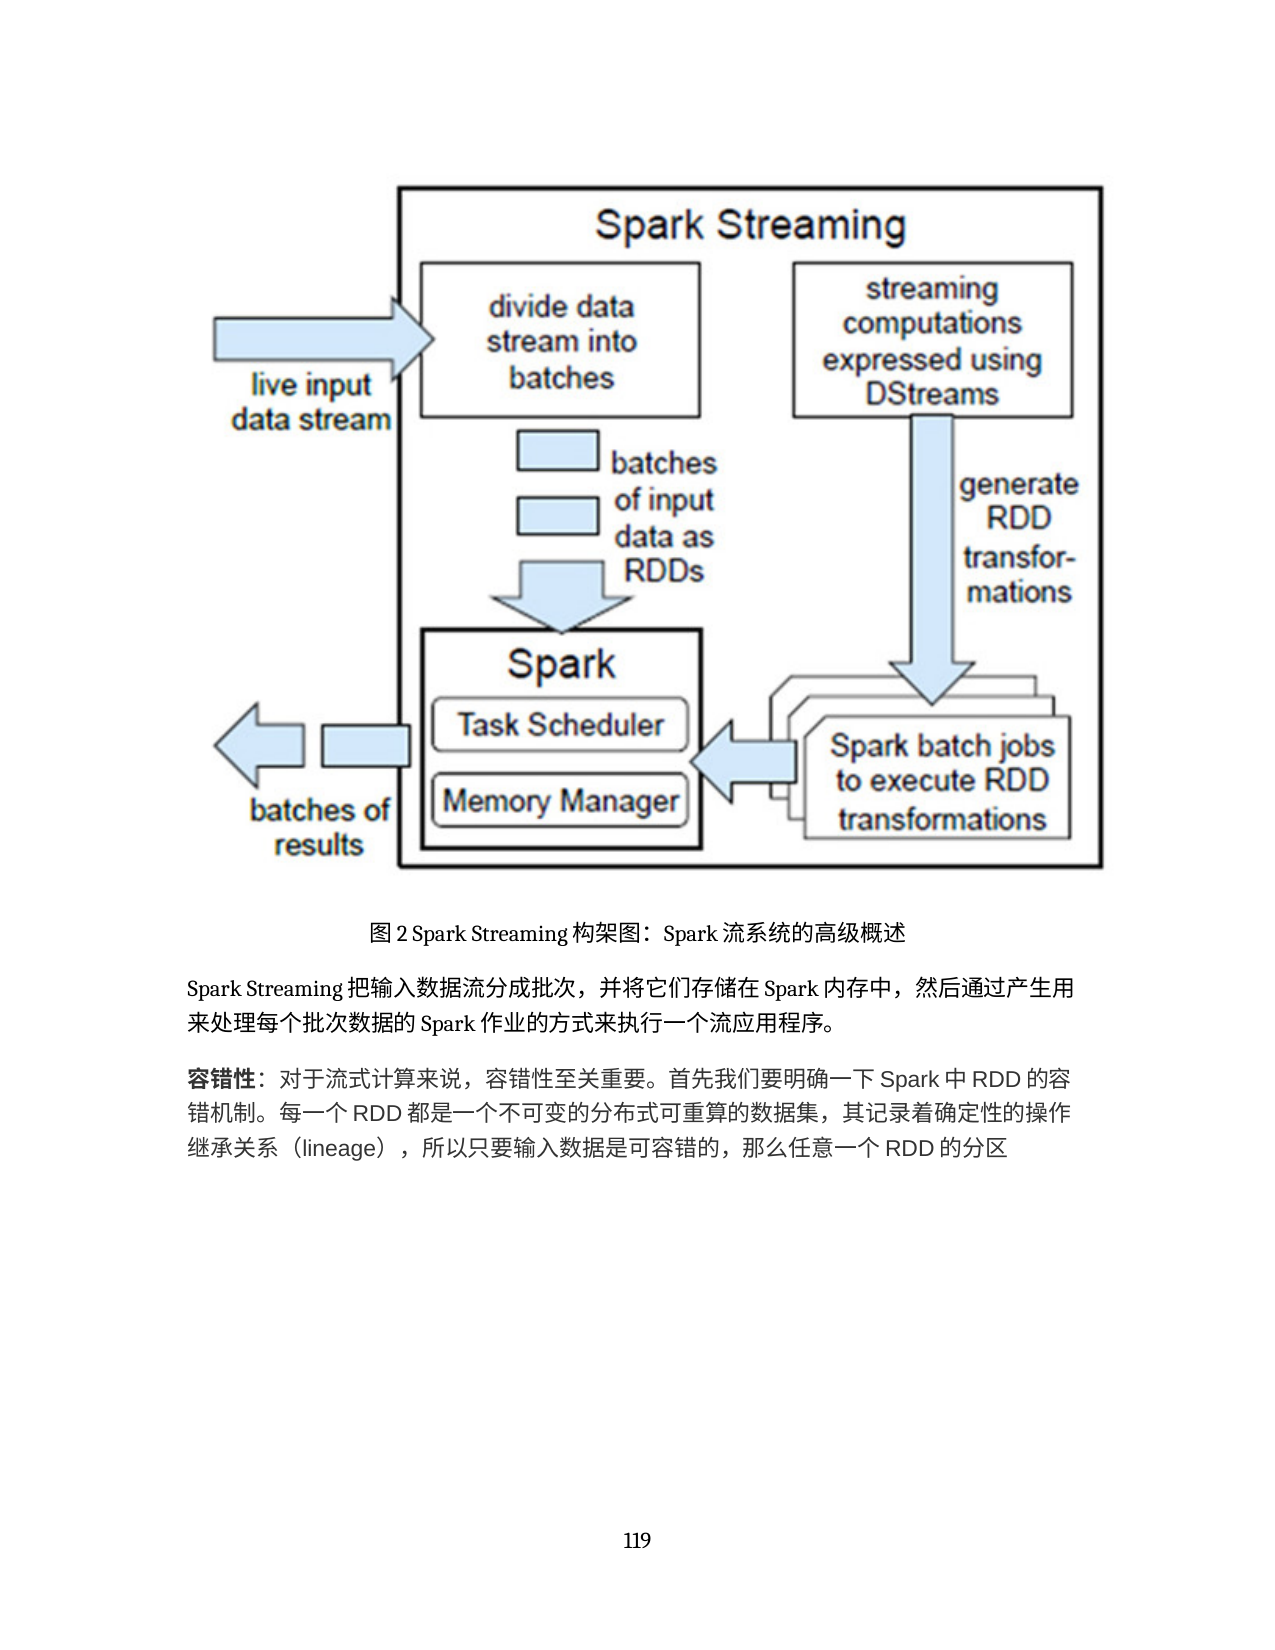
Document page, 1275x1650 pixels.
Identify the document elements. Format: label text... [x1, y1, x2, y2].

text Spark Streaming把输入数据流分成批次，并将它们存储在Spark内存中，然后通过产生用来处理每个批次数据的Spark作业的方式来执行一个流应用程序。 [187, 970, 1087, 1038]
text 图2 Spark Streaming构架图：Spark流系统的高级概述 [187, 914, 1087, 948]
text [187, 1061, 1087, 1163]
picture [187, 150, 1125, 888]
